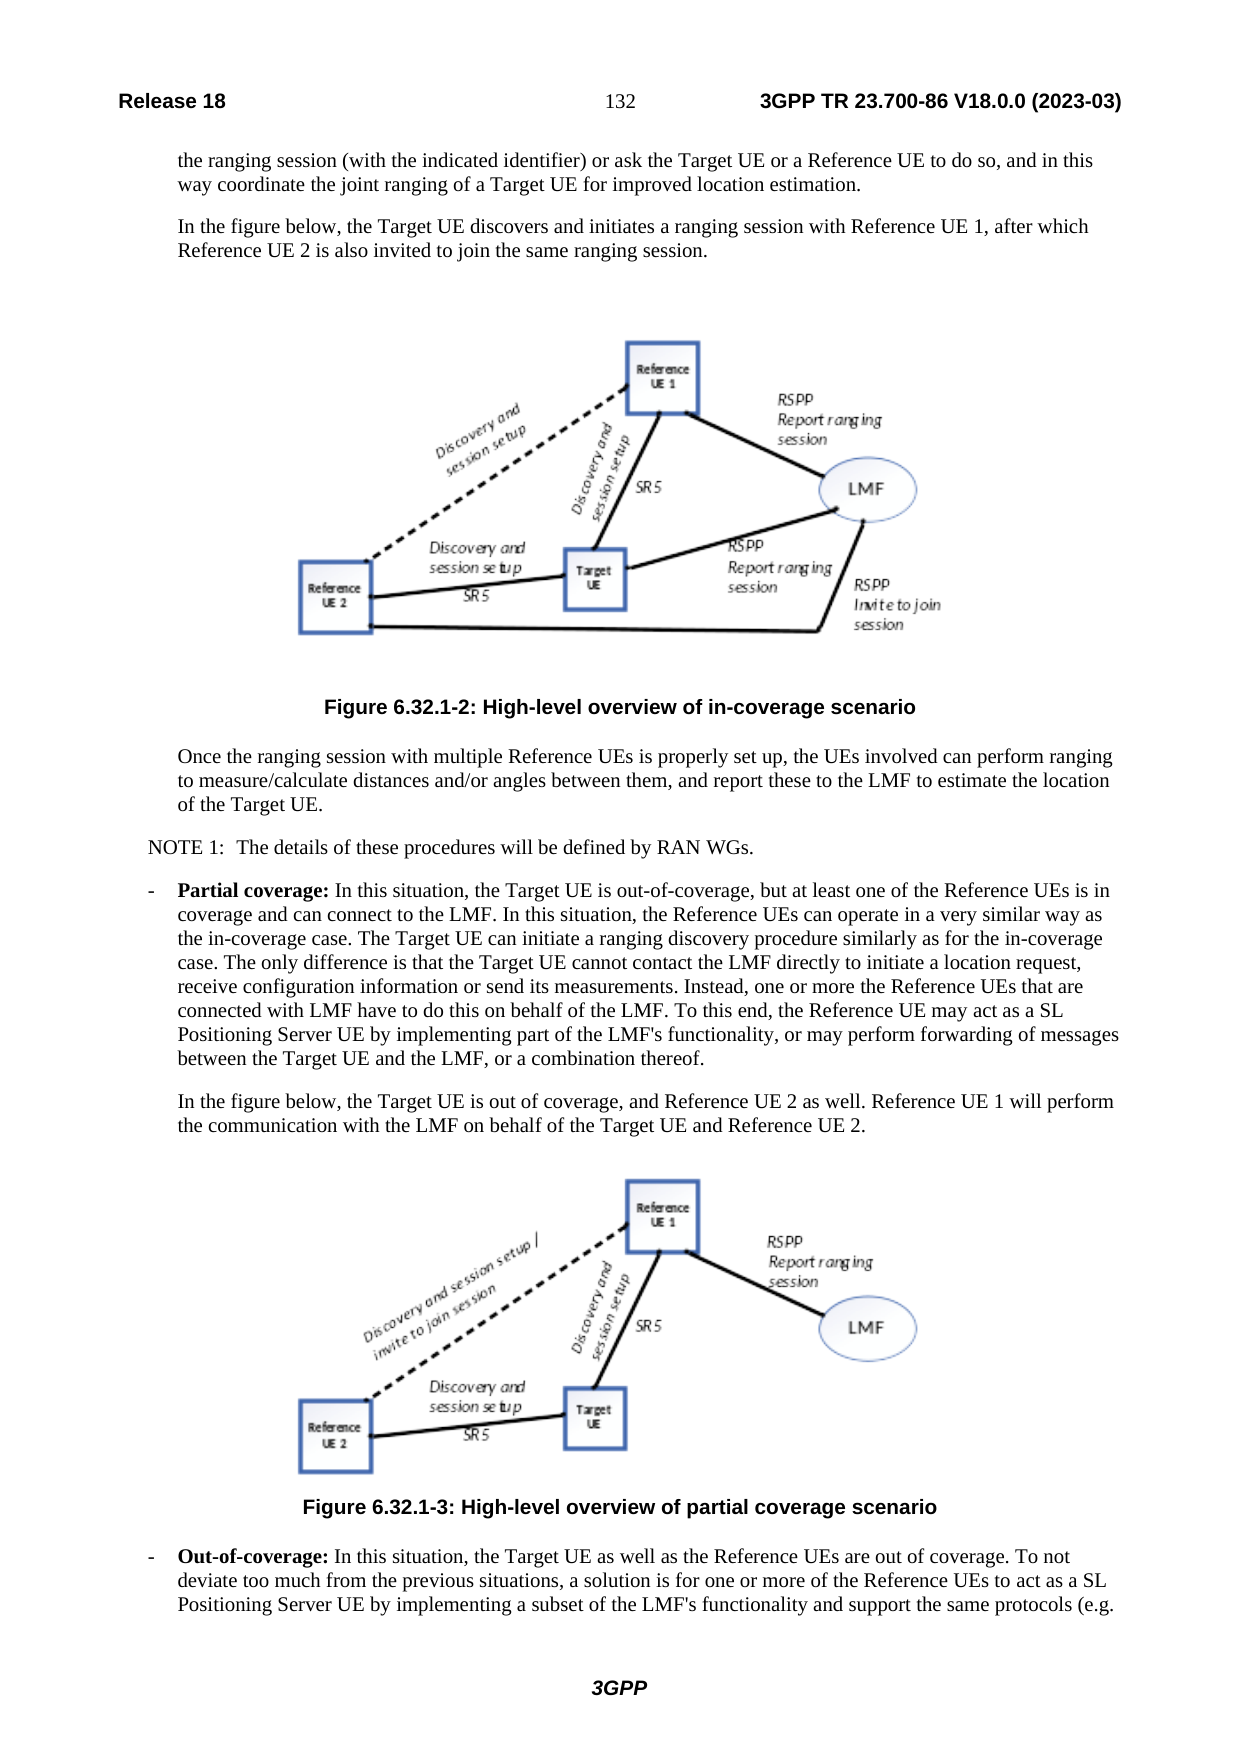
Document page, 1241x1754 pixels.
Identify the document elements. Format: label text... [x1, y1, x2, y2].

text Figure 6.32.1-2: High-level overview of in-coverage scenario [118, 695, 1122, 719]
text - Partial coverage: In this situation, the Target UE is out-of-coverage, but at least one of the Reference UEs is in coverage and can connect to the LMF. In this situation, the Reference UEs can operate in a very similar way as the in-coverage case. The Target UE can initiate a ranging discovery procedure similarly as for the in-coverage case. The only difference is that the Target UE cannot contact the LMF directly to initiate a location request, receive configuration information or send its measurements. Instead, one or more the Reference UEs that are connected with LMF have to do this on behalf of the LMF. To this end, the Reference UE may act as a SL Positioning Server UE by implementing part of the LMF's functionality, or may perform forwarding of messages between the Target UE and the LMF, or a combination thereof. [148, 878, 1122, 1070]
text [148, 1544, 1122, 1616]
text Once the ranging session with multiple Reference UEs is properly set up, the UEs involved can perform ranging to measure/calculate distances and/or angles between them, and report these to the LMF to estimate the location of the Target UE. [148, 744, 1122, 816]
text NOTE 1: The details of these procedures will be defined by RAN WGs. [148, 835, 1122, 859]
text In the figure below, the Target UE is out of coverage, and Reference UE 2 as well. Reference UE 1 will perform the communication with the LMF on behalf of the Target UE and Reference UE 2. [148, 1089, 1122, 1137]
text Figure 6.32.1-3: High-level overview of partial coverage scenario [118, 1495, 1122, 1519]
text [148, 147, 1122, 196]
text In the figure below, the Target UE discovers and initiates a ranging session with Reference UE 1, after which Reference UE 2 is also invited to join the same ranging session. [148, 214, 1122, 262]
